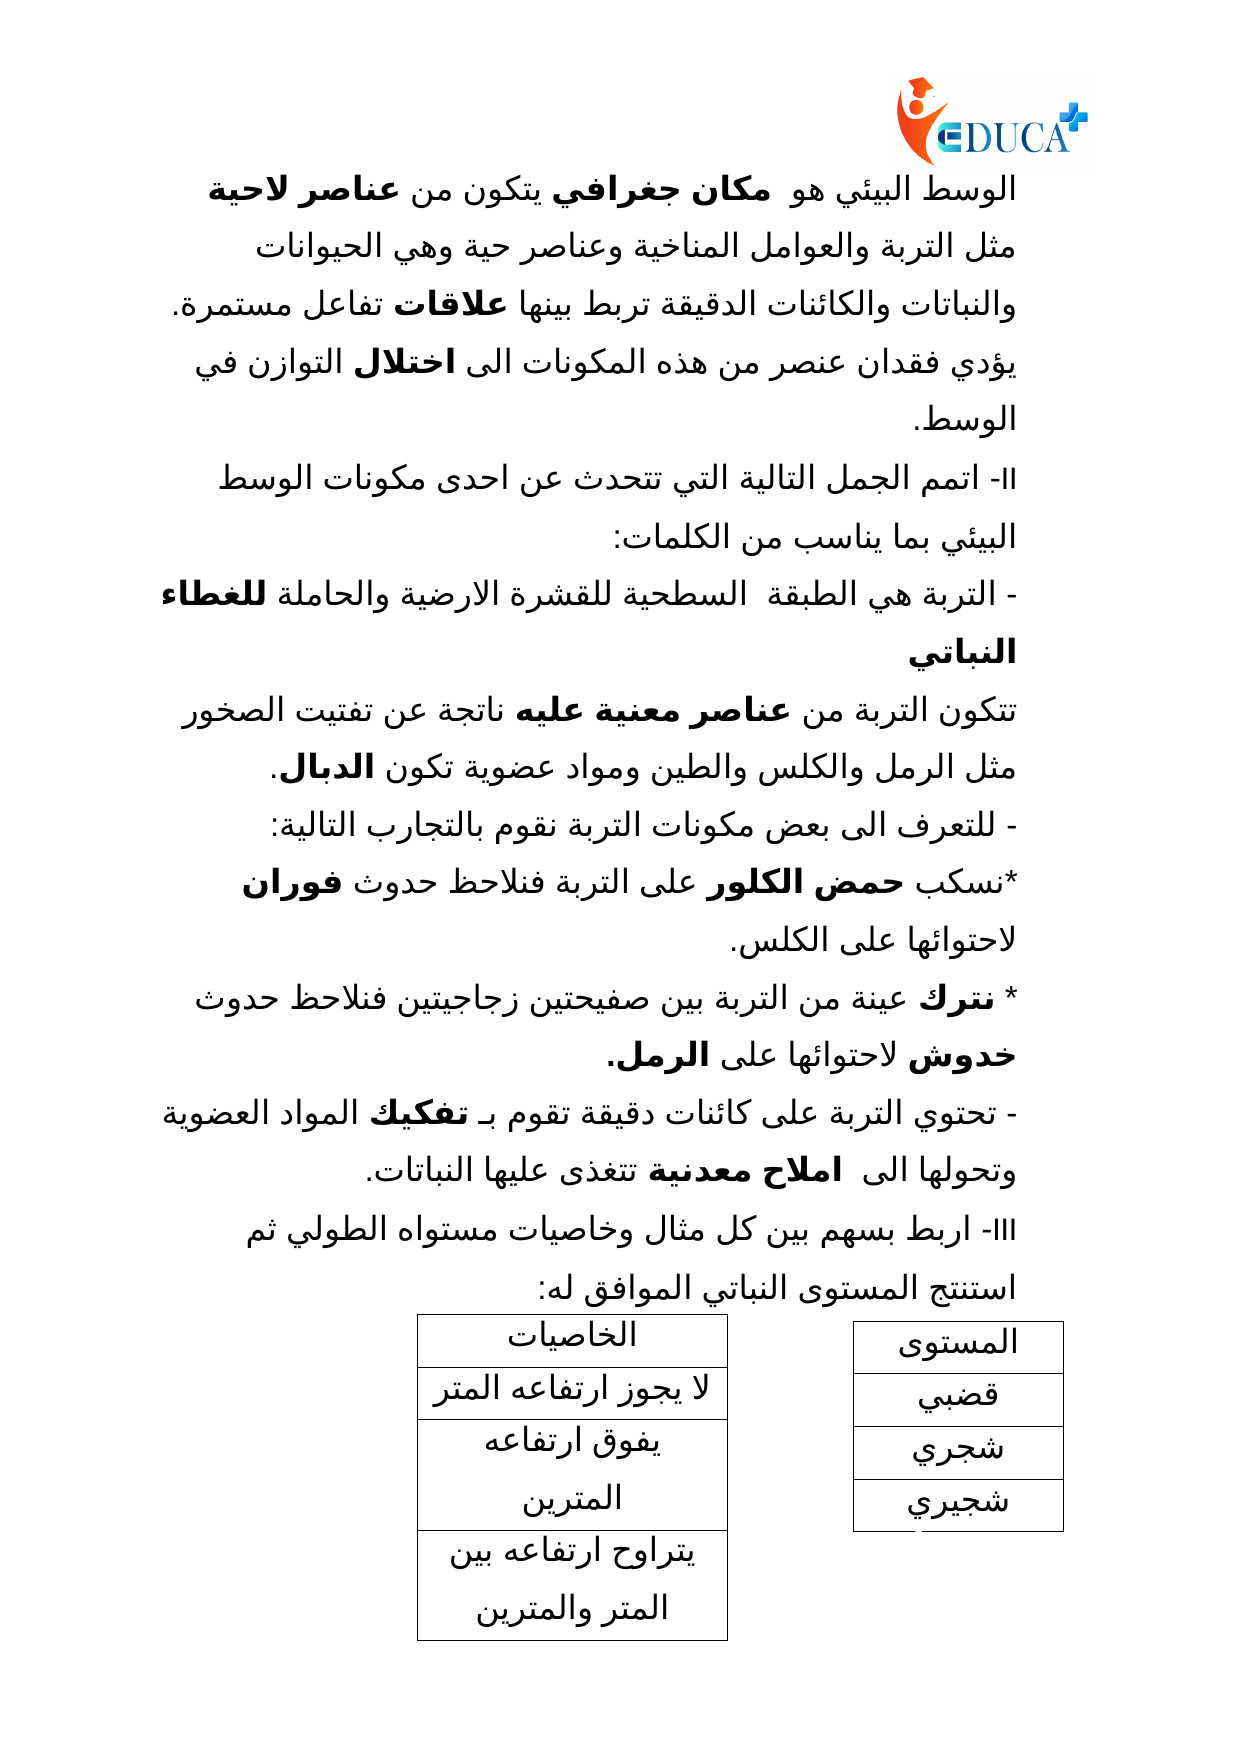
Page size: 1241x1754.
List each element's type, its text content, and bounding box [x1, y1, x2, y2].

list III- اربط بسهم بين كل مثال وخاصيات مستواه الطولي ثم استنتج المستوى النباتي الموافق له: [148, 1208, 1018, 1306]
list *نسكب حمض الكلور على التربة فنلاحظ حدوث فوران لاحتوائها على الكلس. [148, 862, 1018, 958]
list الوسط البيئي هو مكان جغرافي يتكون من عناصر لاحية مثل التربة والعوامل المناخية وعناصر حية وهي الحيوانات والنباتات والكائنات الدقيقة تربط بينها علاقات تفاعل مستمرة. يؤدي فقدان عنصر من هذه المكونات الى اختلال التوازن في الوسط. [148, 169, 1018, 438]
picture [890, 73, 1093, 169]
list تتكون التربة من عناصر معنية عليه ناتجة عن تفتيت الصخور مثل الرمل والكلس والطين ومواد عضوية تكون الدبال. [148, 690, 1018, 786]
list - للتعرف الى بعض مكونات التربة نقوم بالتجارب التالية: [148, 805, 1018, 843]
list - التربة هي الطبقة السطحية للقشرة الارضية والحاملة للغطاء النباتي [148, 574, 1018, 671]
list * نترك عينة من التربة بين صفيحتين زجاجيتين فنلاحظ حدوث خدوش لاحتوائها على الرمل. [148, 978, 1018, 1074]
list - تحتوي التربة على كائنات دقيقة تقوم بـ تفكيك المواد العضوية وتحولها الى املاح معدنية تتغذى عليها النباتات. [148, 1093, 1018, 1189]
list II- اتمم الجمل التالية التي تتحدث عن احدى مكونات الوسط البيئي بما يناسب من الكلمات: [148, 457, 1018, 555]
